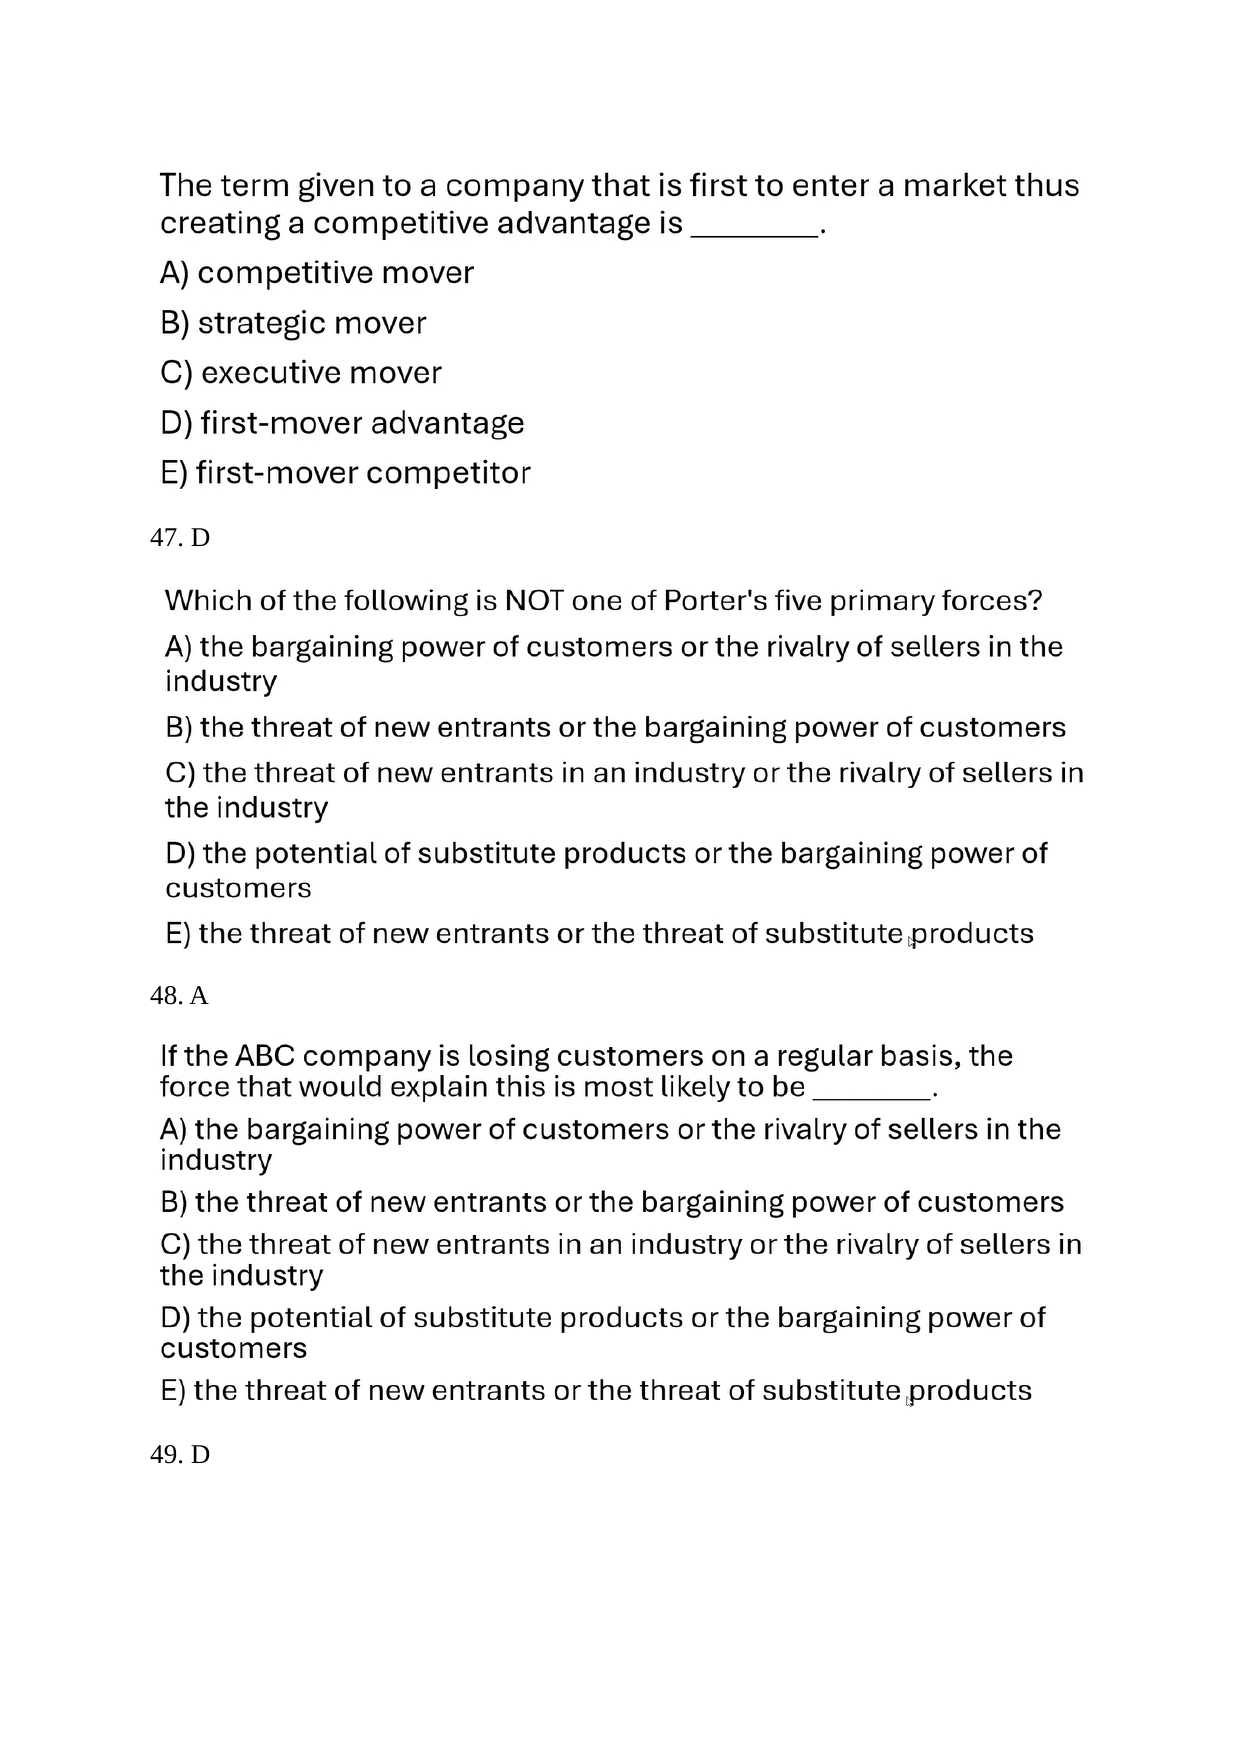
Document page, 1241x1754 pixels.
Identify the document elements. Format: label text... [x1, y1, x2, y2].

text 47. D [150, 521, 1090, 552]
text 49. D [150, 1438, 1090, 1469]
text 48. A [150, 979, 1090, 1010]
picture [150, 1028, 1091, 1419]
picture [150, 150, 1091, 503]
picture [150, 571, 1091, 960]
